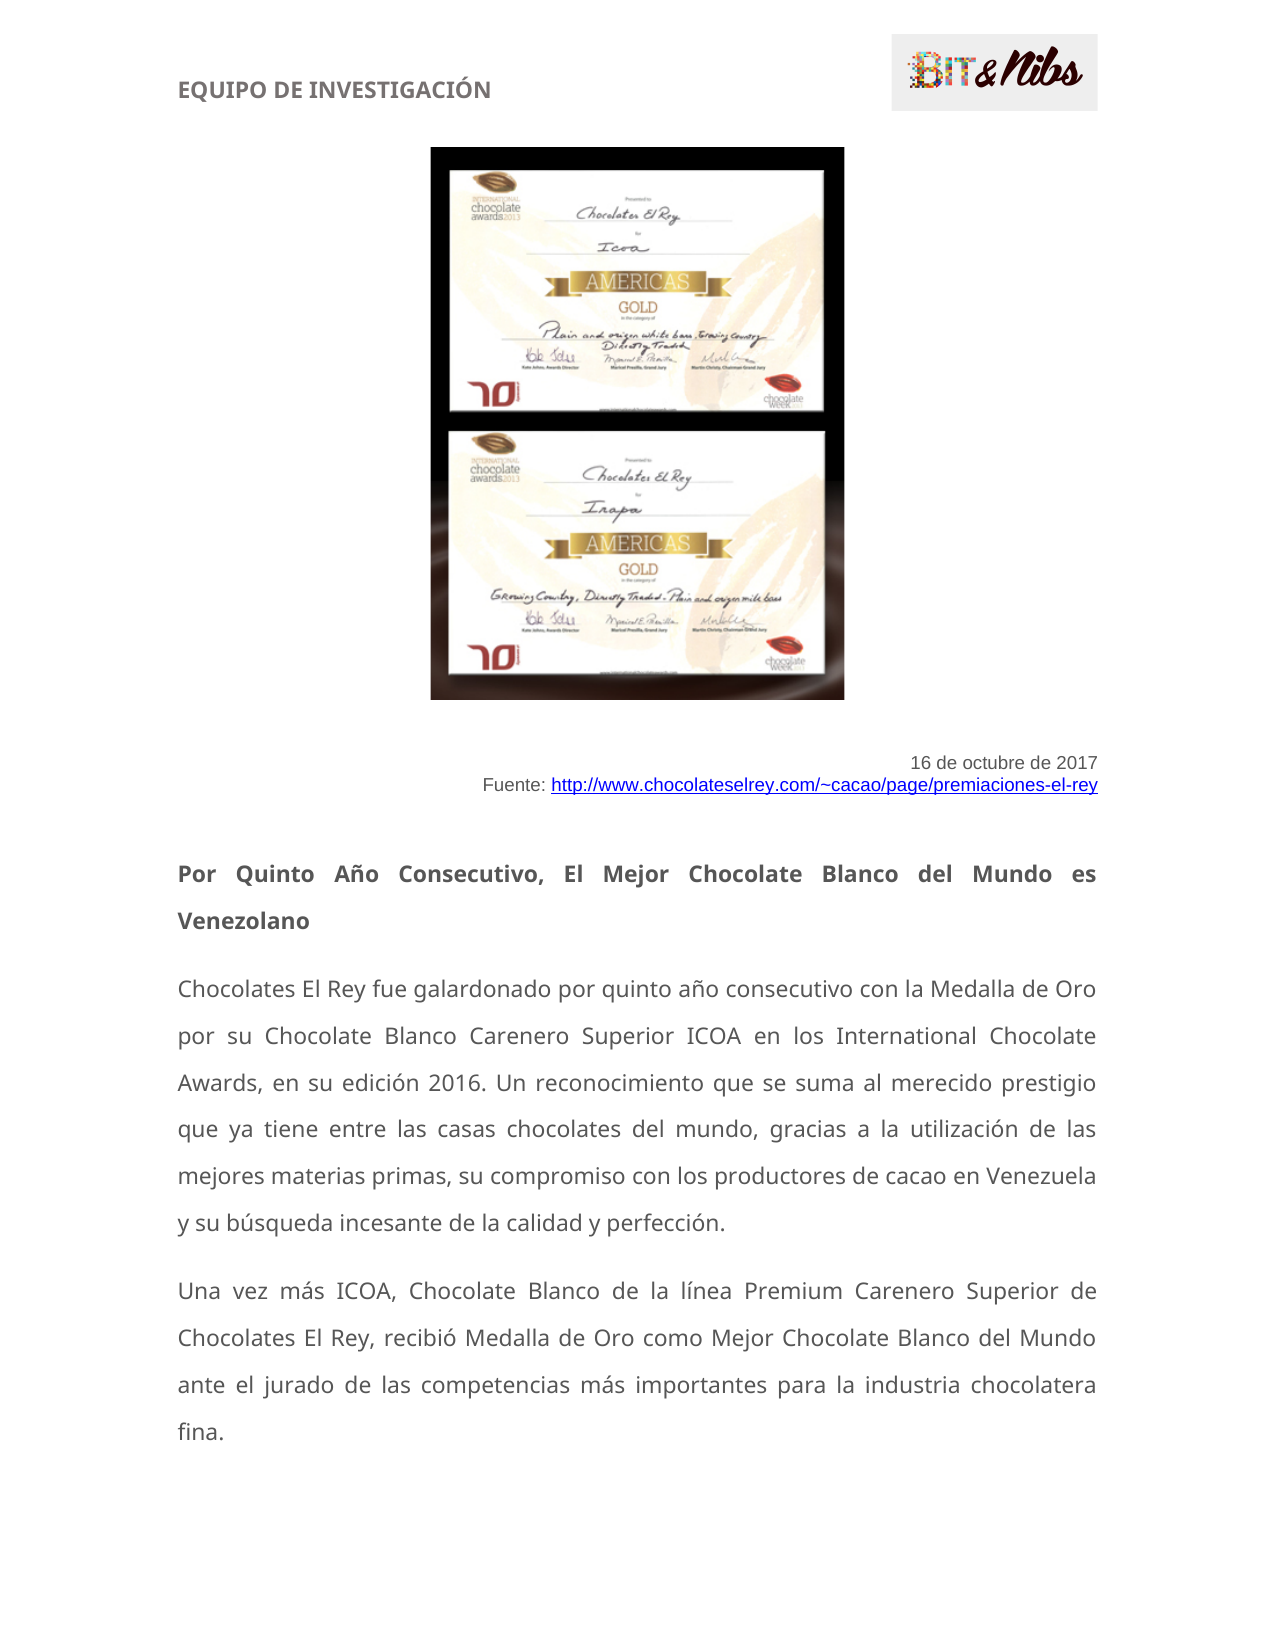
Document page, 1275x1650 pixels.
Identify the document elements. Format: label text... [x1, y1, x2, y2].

picture [891, 34, 1098, 111]
picture [430, 147, 845, 700]
text Chocolates El Rey fue galardonado por quinto año consecutivo con la Medalla de Oro por su Chocolate Blanco Carenero Superior ICOA en los International Chocolate Awards, en su edición 2016. Un reconocimiento que se suma al merecido prestigio que ya tiene entre las casas chocolates del mundo, gracias a la utilización de las mejores materias primas, su compromiso con los productores de cacao en Venezuela y su búsqueda incesante de la calidad y perfección. [177, 973, 1098, 1238]
text Por Quinto Año Consecutivo, El Mejor Chocolate Blanco del Mundo es Venezolano [177, 858, 1098, 936]
text Fuente: http://www.chocolateselrey.com/~cacao/page/premiaciones-el-rey [177, 774, 1098, 795]
text Una vez más ICOA, Chocolate Blanco de la línea Premium Carenero Superior de Chocolates El Rey, recibió Medalla de Oro como Mejor Chocolate Blanco del Mundo ante el jurado de las competencias más importantes para la industria chocolatera fina. [177, 1275, 1098, 1447]
text 16 de octubre de 2017 [177, 752, 1098, 774]
